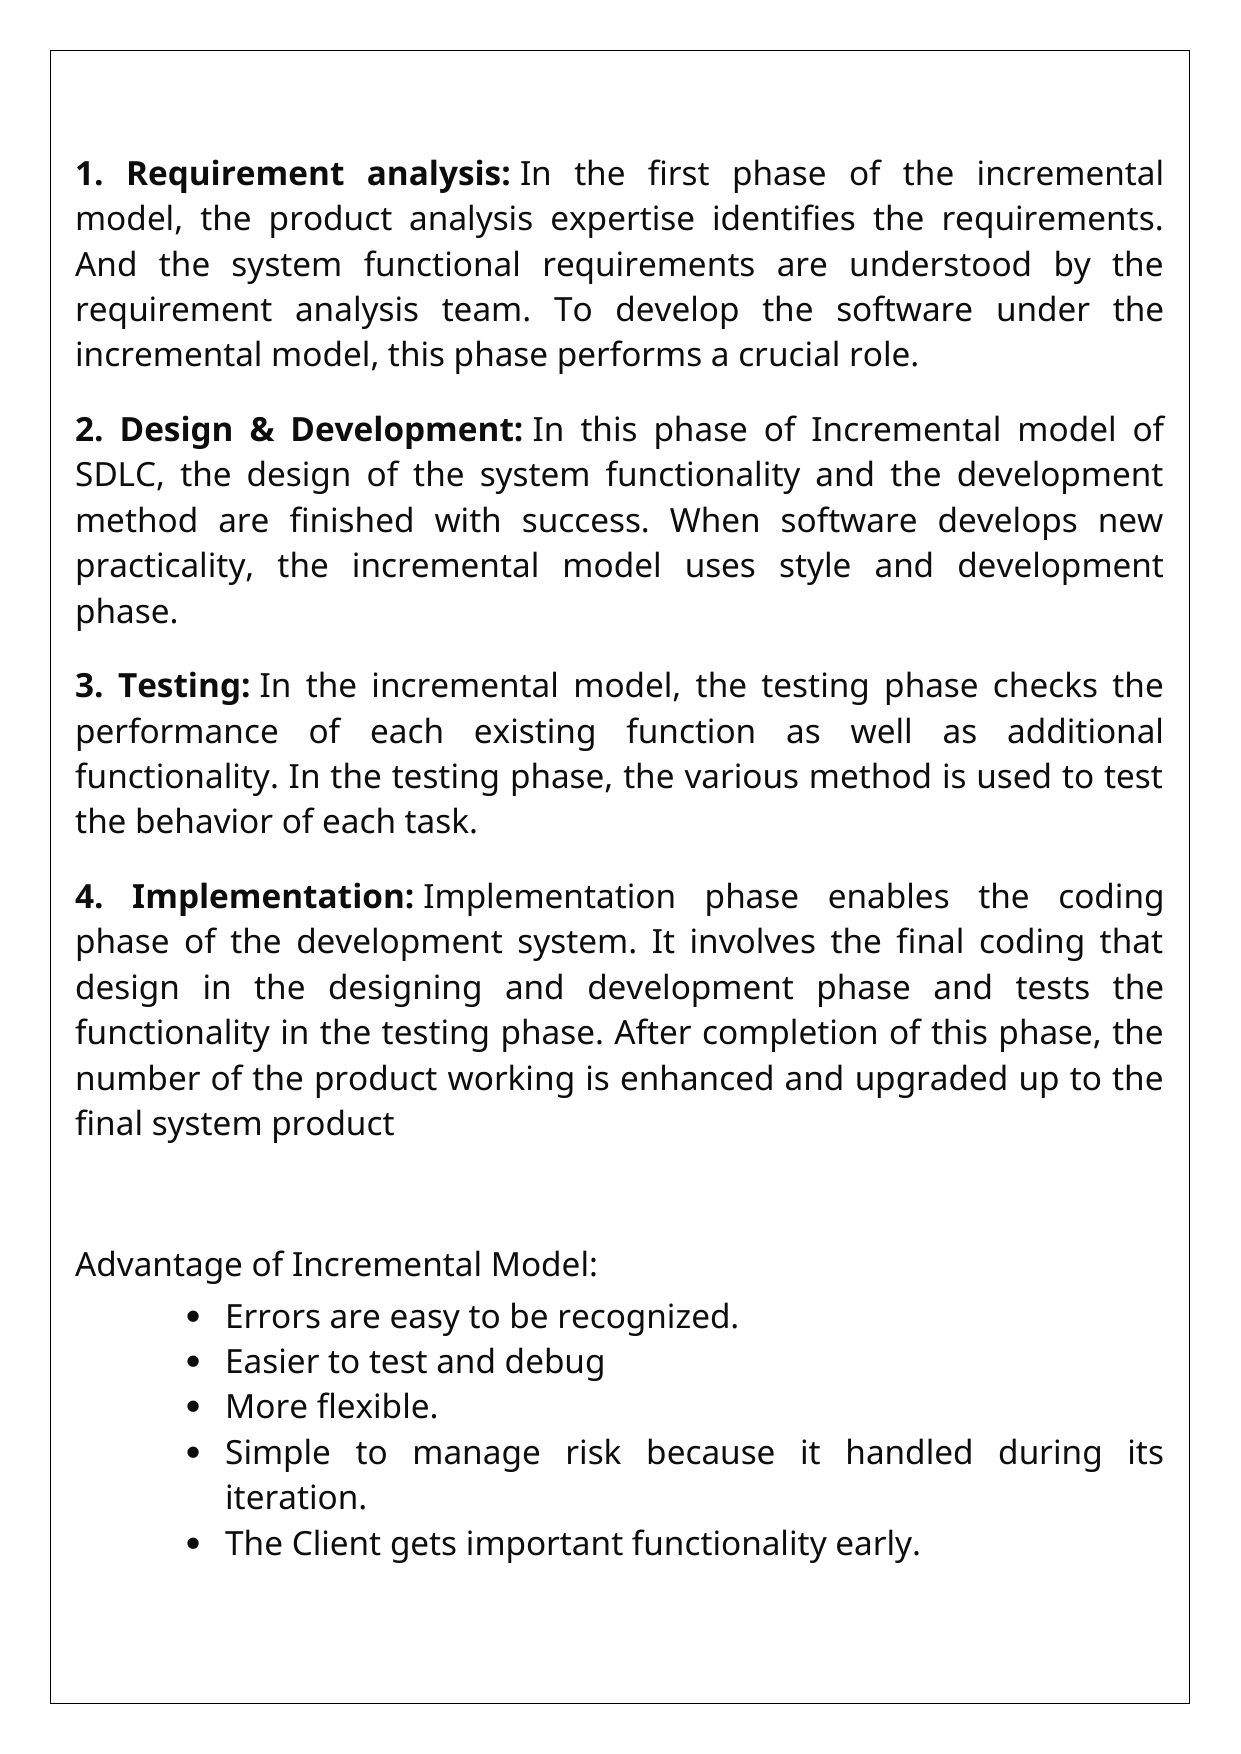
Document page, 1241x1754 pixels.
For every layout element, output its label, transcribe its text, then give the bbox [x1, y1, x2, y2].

text 3. Testing: In the incremental model, the testing phase checks the performance of each existing function as well as additional functionality. In the testing phase, the various method is used to test the behavior of each task. [75, 662, 1165, 844]
text 2. Design & Development: In this phase of Incremental model of SDLC, the design of the system functionality and the development method are finished with success. When software develops new practicality, the incremental model uses style and development phase. [75, 406, 1165, 633]
text 1. Requirement analysis: In the first phase of the incremental model, the product analysis expertise identifies the requirements. And the system functional requirements are understood by the requirement analysis team. To develop the software under the incremental model, this phase performs a crucial role. [75, 149, 1165, 377]
list More flexible. [187, 1383, 1165, 1429]
list The Client gets important functionality early. [187, 1519, 1165, 1565]
list Simple to manage risk because it handled during its iteration. [187, 1429, 1165, 1519]
text 4. Implementation: Implementation phase enables the coding phase of the development system. It involves the final coding that design in the designing and development phase and tests the functionality in the testing phase. After completion of this phase, the number of the product working is enhanced and upgraded up to the final system product [75, 873, 1165, 1145]
subtitle Advantage of Incremental Model: [75, 1241, 1165, 1286]
list Easier to test and debug [187, 1338, 1165, 1383]
list Errors are easy to be recognized. [187, 1292, 1165, 1338]
